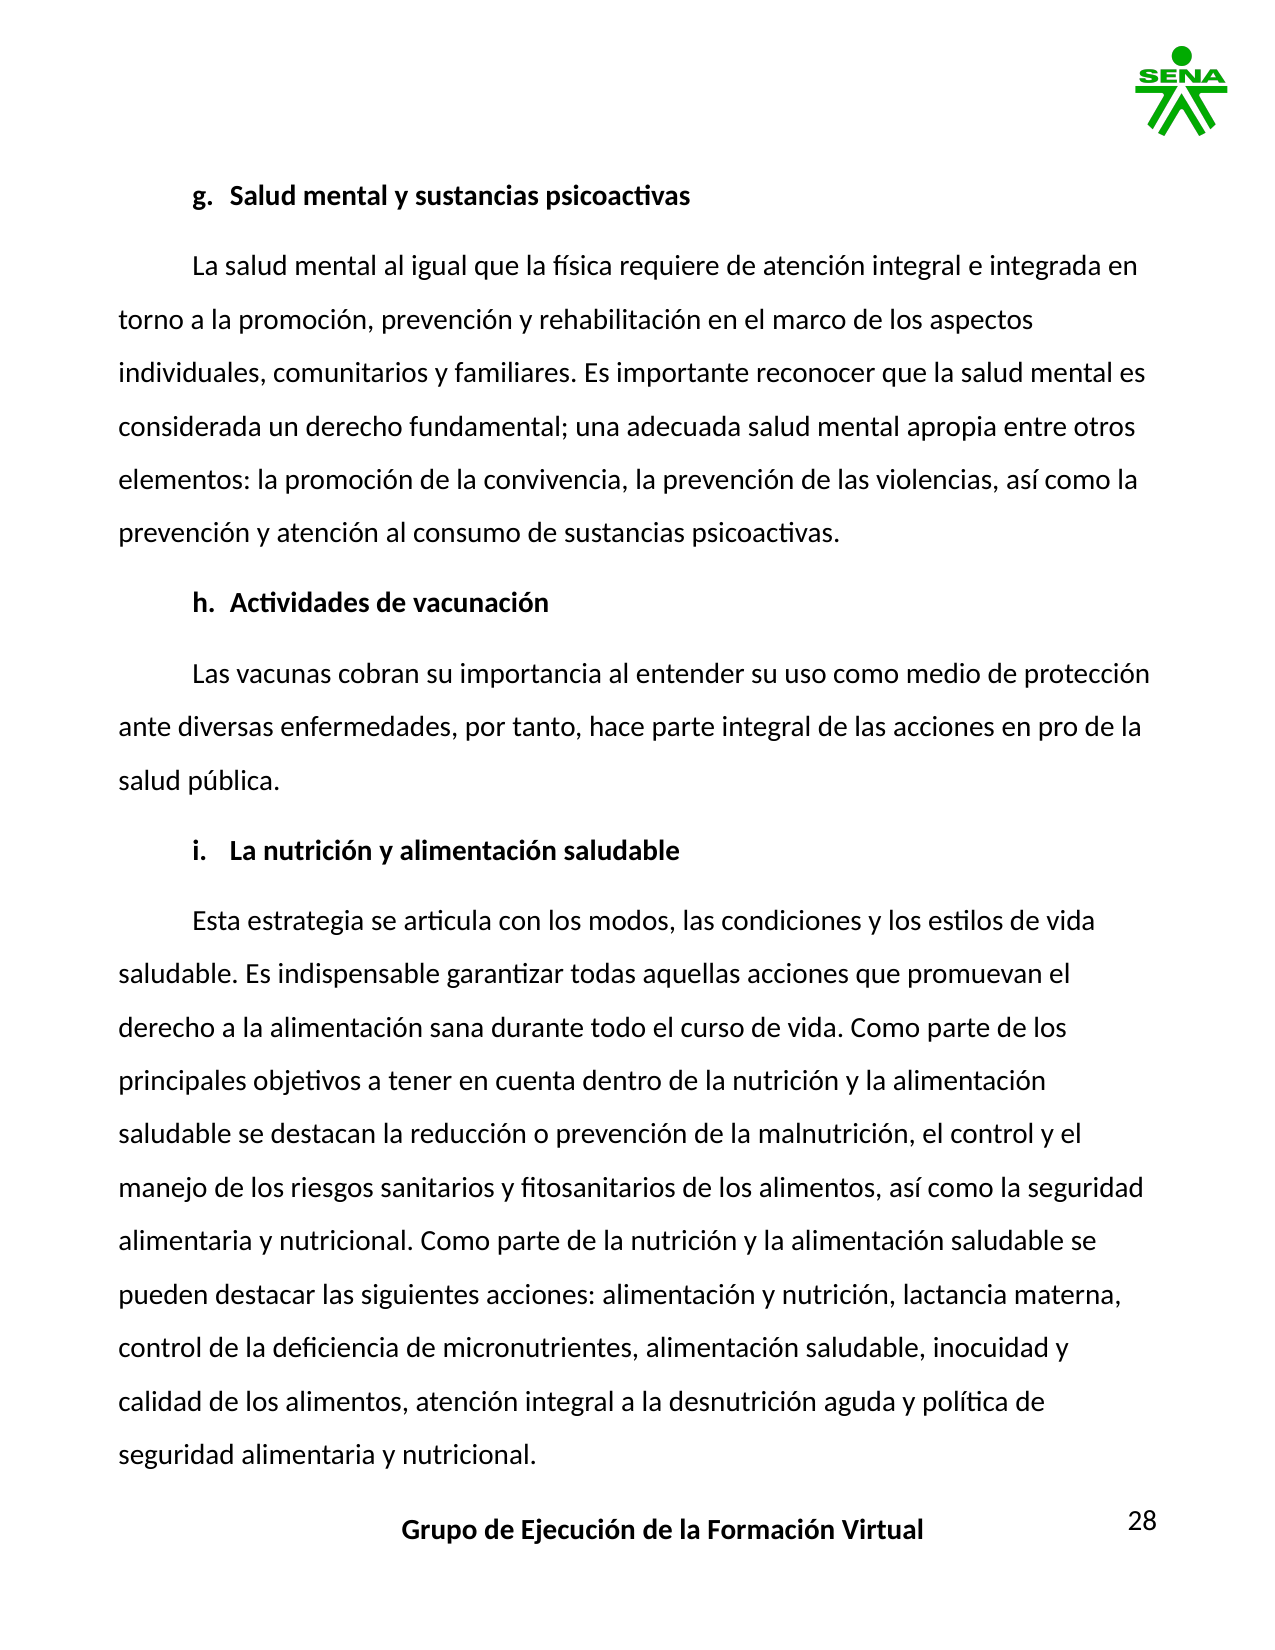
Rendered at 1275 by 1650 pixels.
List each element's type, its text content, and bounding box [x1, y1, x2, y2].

text Esta estrategia se articula con los modos, las condiciones y los estilos de vida saludable. Es indispensable garantizar todas aquellas acciones que promuevan el derecho a la alimentación sana durante todo el curso de vida. Como parte de los principales objetivos a tener en cuenta dentro de la nutrición y la alimentación saludable se destacan la reducción o prevención de la malnutrición, el control y el manejo de los riesgos sanitarios y fitosanitarios de los alimentos, así como la seguridad alimentaria y nutricional. Como parte de la nutrición y la alimentación saludable se pueden destacar las siguientes acciones: alimentación y nutrición, lactancia materna, control de la deficiencia de micronutrientes, alimentación saludable, inocuidad y calidad de los alimentos, atención integral a la desnutrición aguda y política de seguridad alimentaria y nutricional. [118, 902, 1157, 1472]
list La nutrición y alimentación saludable [192, 832, 1157, 867]
list Salud mental y sustancias psicoactivas [192, 177, 1157, 213]
list Actividades de vacunación [192, 584, 1157, 620]
text La salud mental al igual que la física requiere de atención integral e integrada en torno a la promoción, prevención y rehabilitación en el marco de los aspectos individuales, comunitarios y familiares. Es importante reconocer que la salud mental es considerada un derecho fundamental; una adecuada salud mental apropia entre otros elementos: la promoción de la convivencia, la prevención de las violencias, así como la prevención y atención al consumo de sustancias psicoactivas. [118, 247, 1157, 550]
picture [1135, 46, 1228, 136]
text Las vacunas cobran su importancia al entender su uso como medio de protección ante diversas enfermedades, por tanto, hace parte integral de las acciones en pro de la salud pública. [118, 655, 1157, 797]
